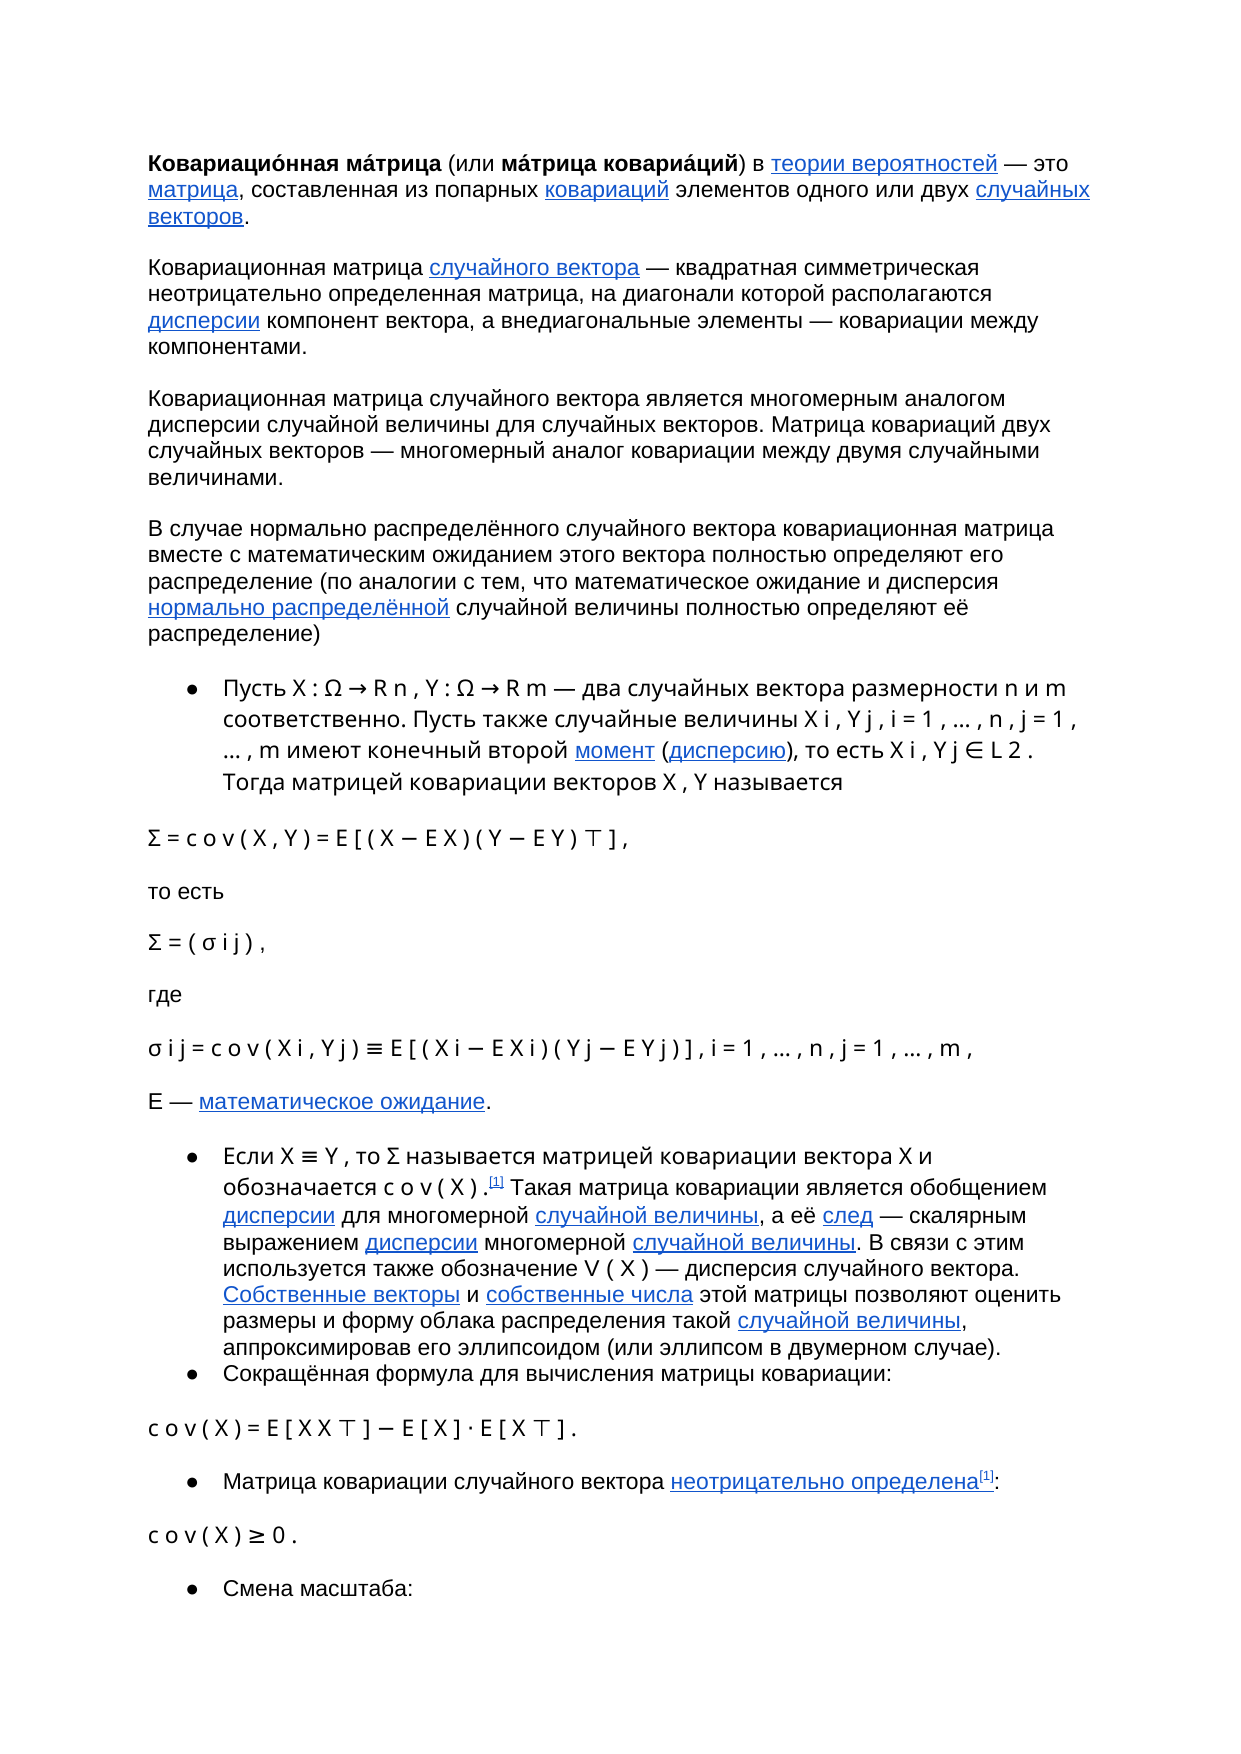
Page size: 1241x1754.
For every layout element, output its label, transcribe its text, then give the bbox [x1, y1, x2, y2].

list Пусть X : Ω → R n , Y : Ω → R m — два случайных вектора размерности n и m соответственно. Пусть также случайные величины X i , Y j , i = 1 , … , n , j = 1 , … , m имеют конечный второй момент (дисперсию), то есть X i , Y j ∈ L 2 . Тогда матрицей ковариации векторов X , Y называется [185, 672, 1090, 797]
text Σ = c o v ( X , Y ) = E [ ( X − E X ) ( Y − E Y ) ⊤ ] , [148, 822, 1090, 853]
list Матрица ковариации случайного вектора неотрицательно определена[1]: [185, 1468, 1090, 1494]
text E — математическое ожидание. [148, 1088, 1090, 1114]
text Ковариацио́нная ма́трица (или ма́трица ковариа́ций) в теории вероятностей — это матрица, составленная из попарных ковариаций элементов одного или двух случайных векторов. [148, 150, 1090, 229]
text где [148, 981, 1090, 1007]
text σ i j = c o v ( X i , Y j ) ≡ E [ ( X i − E X i ) ( Y j − E Y j ) ] , i = 1 , … , n , j = 1 , … , m , [148, 1032, 1090, 1063]
text В случае нормально распределённого случайного вектора ковариационная матрица вместе с математическим ожиданием этого вектора полностью определяют его распределение (по аналогии с тем, что математическое ожидание и дисперсия нормально распределённой случайной величины полностью определяют её распределение) [148, 515, 1090, 647]
list Сокращённая формула для вычисления матрицы ковариации: [185, 1360, 1090, 1387]
text Ковариационная матрица случайного вектора является многомерным аналогом дисперсии случайной величины для случайных векторов. Матрица ковариаций двух случайных векторов — многомерный аналог ковариации между двумя случайными величинами. [148, 384, 1090, 490]
text то есть [148, 878, 1090, 904]
text c o v ( X ) ≥ 0 . [148, 1519, 1090, 1550]
text c o v ( X ) = E [ X X ⊤ ] − E [ X ] ⋅ E [ X ⊤ ] . [148, 1412, 1090, 1443]
list Если X ≡ Y , то Σ называется матрицей ковариации вектора X и обозначается c o v ( X ) .[1] Такая матрица ковариации является обобщением дисперсии для многомерной случайной величины, а её след — скалярным выражением дисперсии многомерной случайной величины. В связи с этим используется также обозначение V ( X ) — дисперсия случайного вектора. Собственные векторы и собственные числа этой матрицы позволяют оценить размеры и форму облака распределения такой случайной величины, аппроксимировав его эллипсоидом (или эллипсом в двумерном случае). [185, 1139, 1090, 1360]
list Смена масштаба: [185, 1575, 1090, 1602]
text Σ = ( σ i j ) , [148, 929, 1090, 956]
text Ковариационная матрица случайного вектора — квадратная симметрическая неотрицательно определенная матрица, на диагонали которой располагаются дисперсии компонент вектора, а внедиагональные элементы — ковариации между компонентами. [148, 254, 1090, 359]
